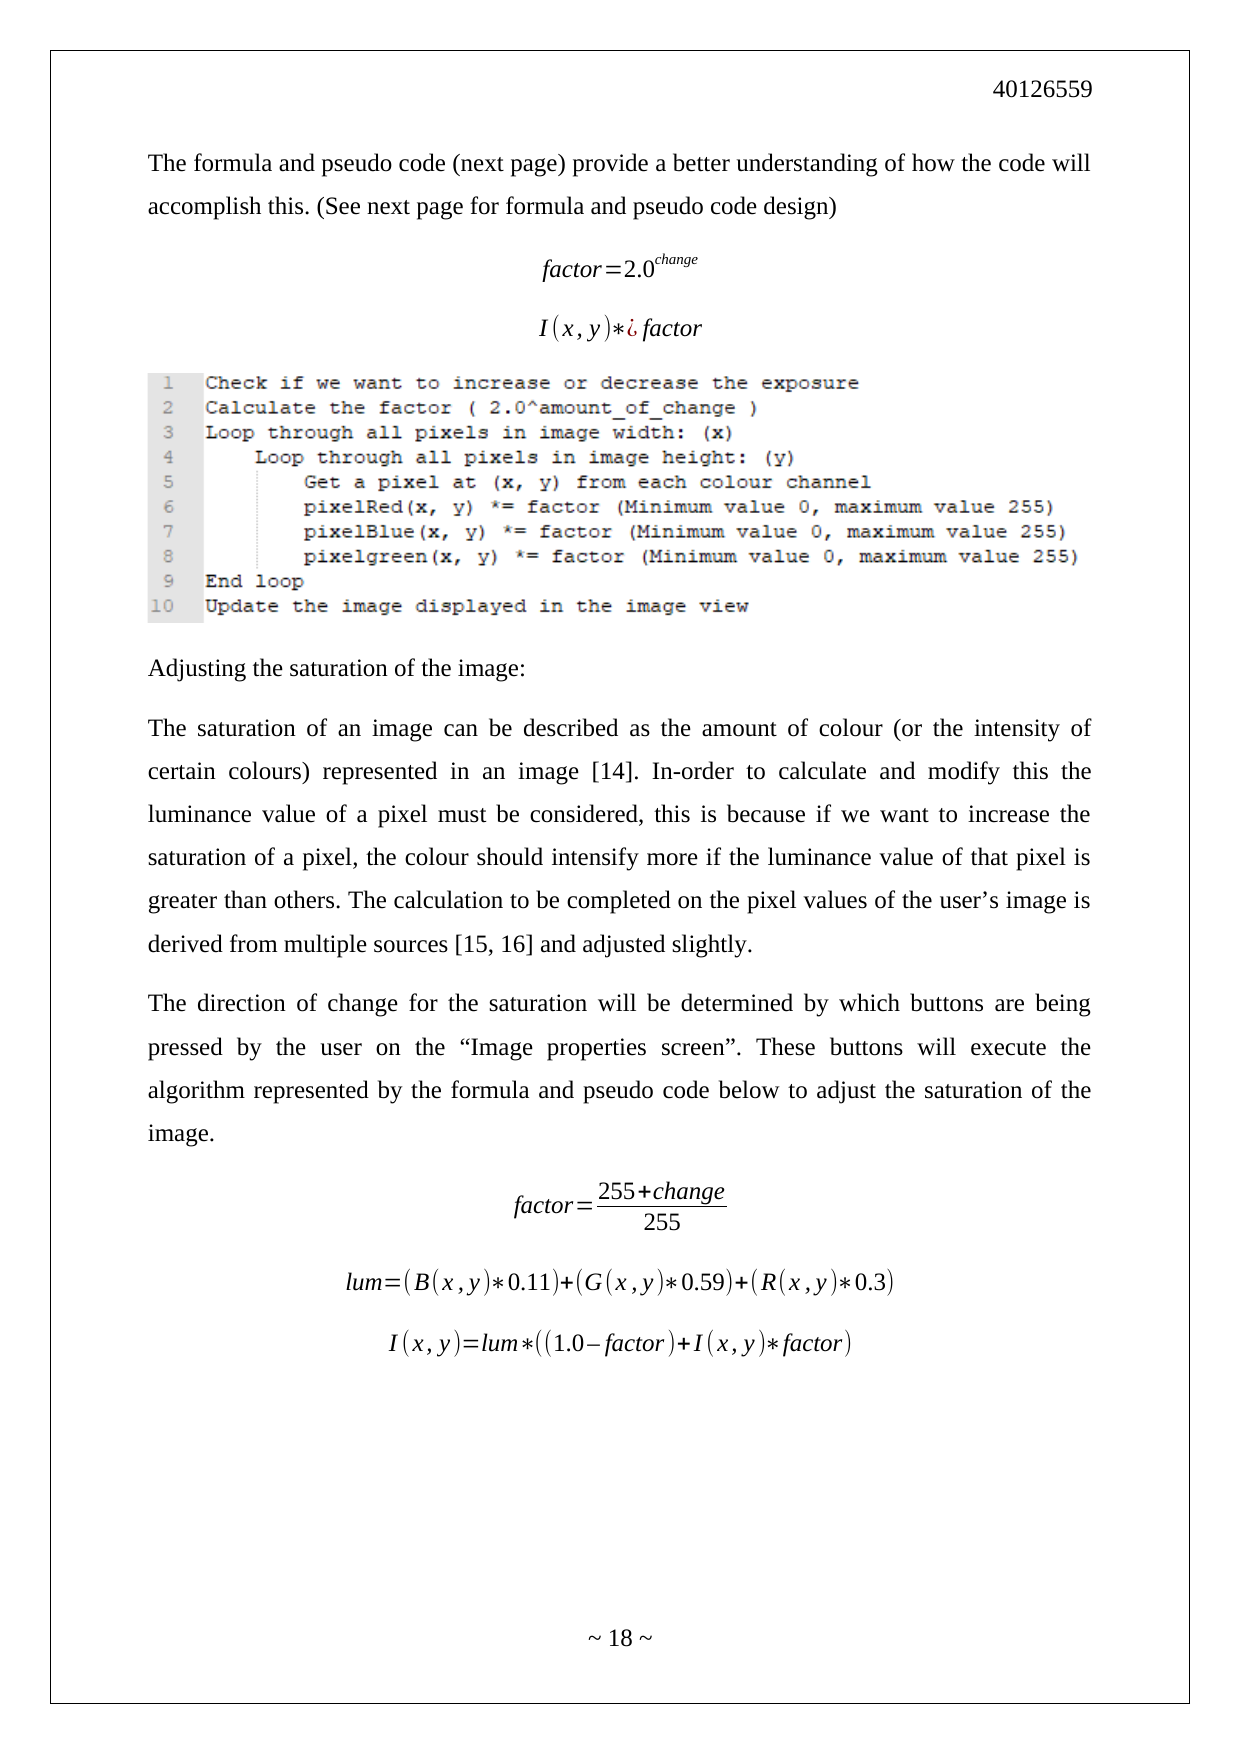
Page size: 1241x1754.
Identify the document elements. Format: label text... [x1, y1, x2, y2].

text The saturation of an image can be described as the amount of colour (or the intensity of certain colours) represented in an image [14]. In-order to calculate and modify this the luminance value of a pixel must be considered, this is because if we want to increase the saturation of a pixel, the colour should intensify more if the luminance value of that pixel is greater than others. The calculation to be completed on the pixel values of the user’s image is derived from multiple sources [15, 16] and adjusted slightly. [148, 713, 1093, 957]
text Adjusting the saturation of the image: [148, 653, 1093, 682]
picture [147, 373, 1093, 623]
text The direction of change for the saturation will be determined by which buttons are being pressed by the user on the “Image properties screen”. These buttons will execute the algorithm represented by the formula and pseudo code below to adjust the saturation of the image. [148, 988, 1093, 1147]
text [148, 148, 1093, 219]
